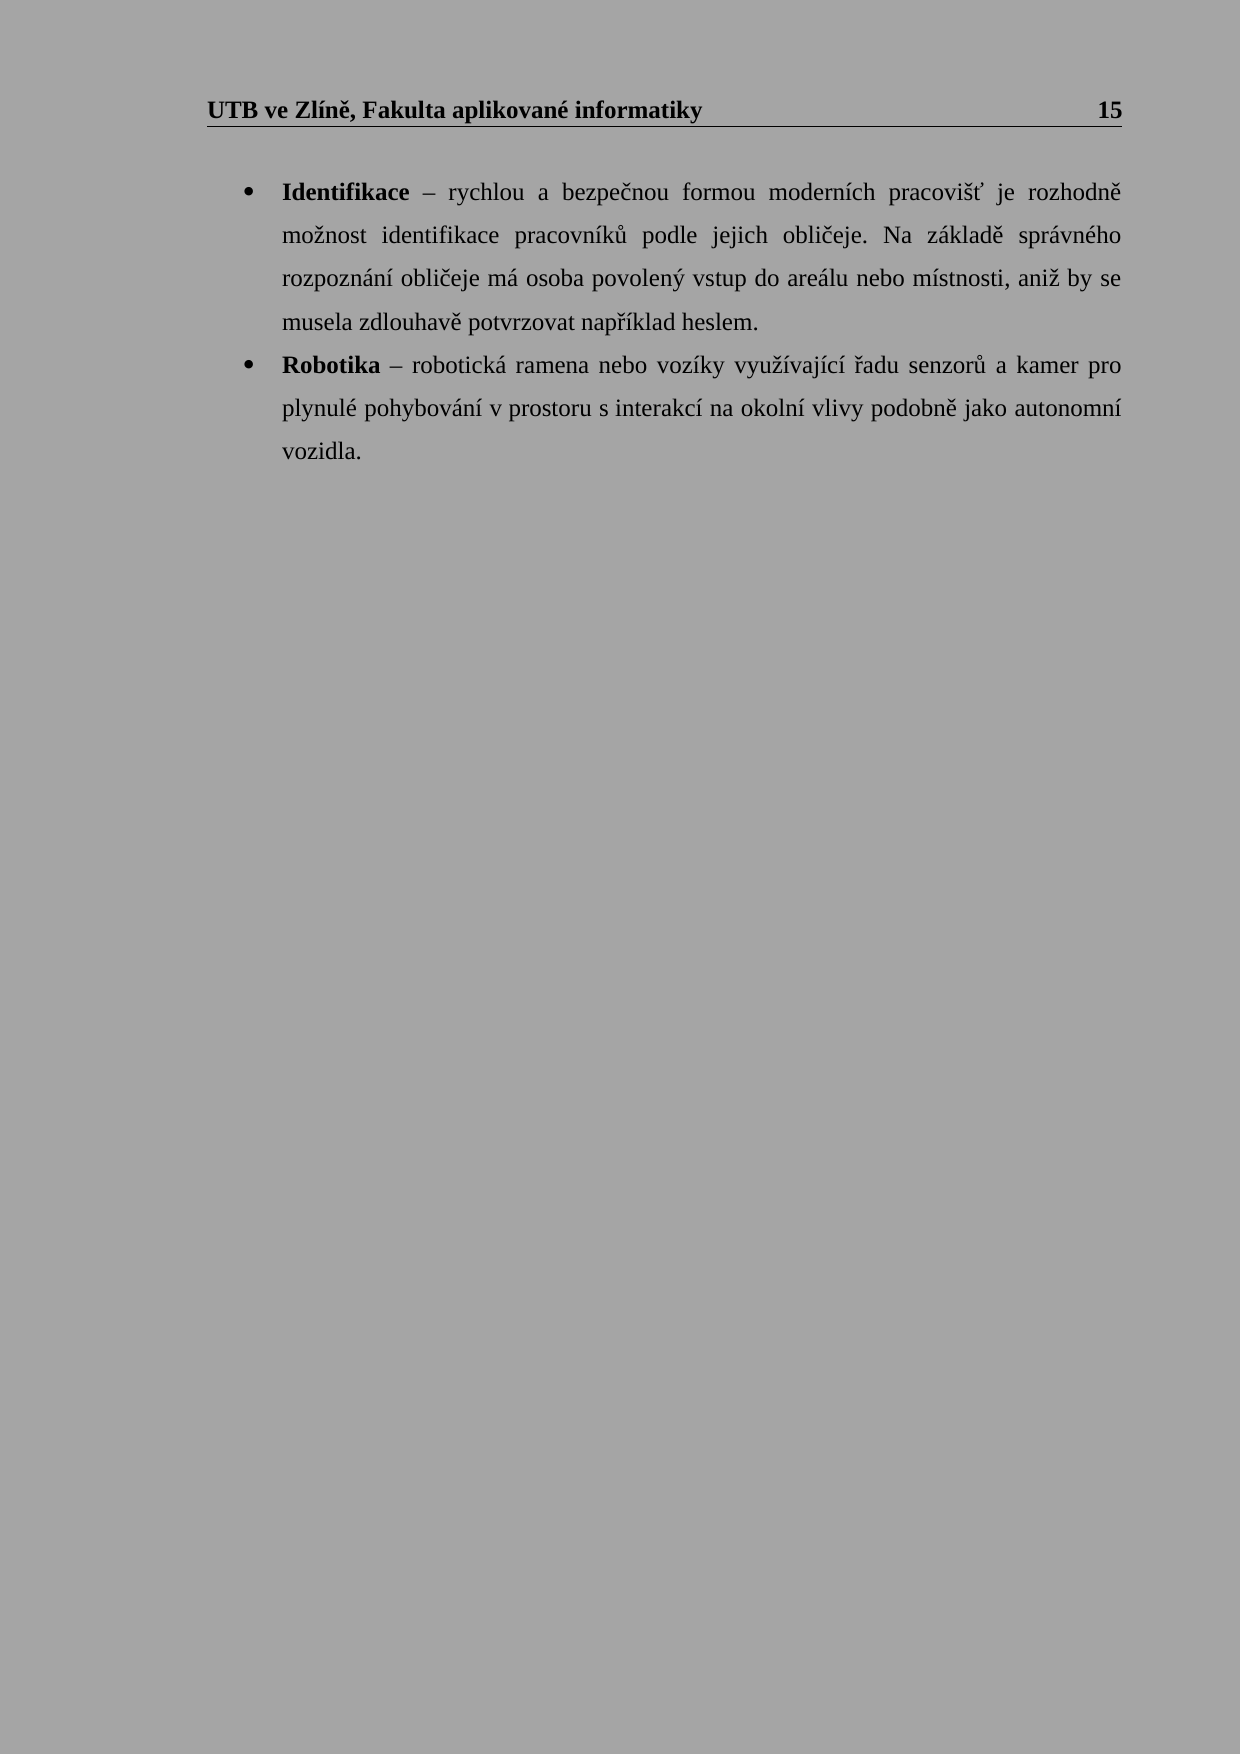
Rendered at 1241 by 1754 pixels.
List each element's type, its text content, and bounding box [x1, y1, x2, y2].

list Identifikace – rychlou a bezpečnou formou moderních pracovišť je rozhodně možnost identifikace pracovníků podle jejich obličeje. Na základě správného rozpoznání obličeje má osoba povolený vstup do areálu nebo místnosti, aniž by se musela zdlouhavě potvrzovat například heslem. [244, 177, 1122, 335]
list Robotika – robotická ramena nebo vozíky využívající řadu senzorů a kamer pro plynulé pohybování v prostoru s interakcí na okolní vlivy podobně jako autonomní vozidla. [244, 350, 1122, 465]
